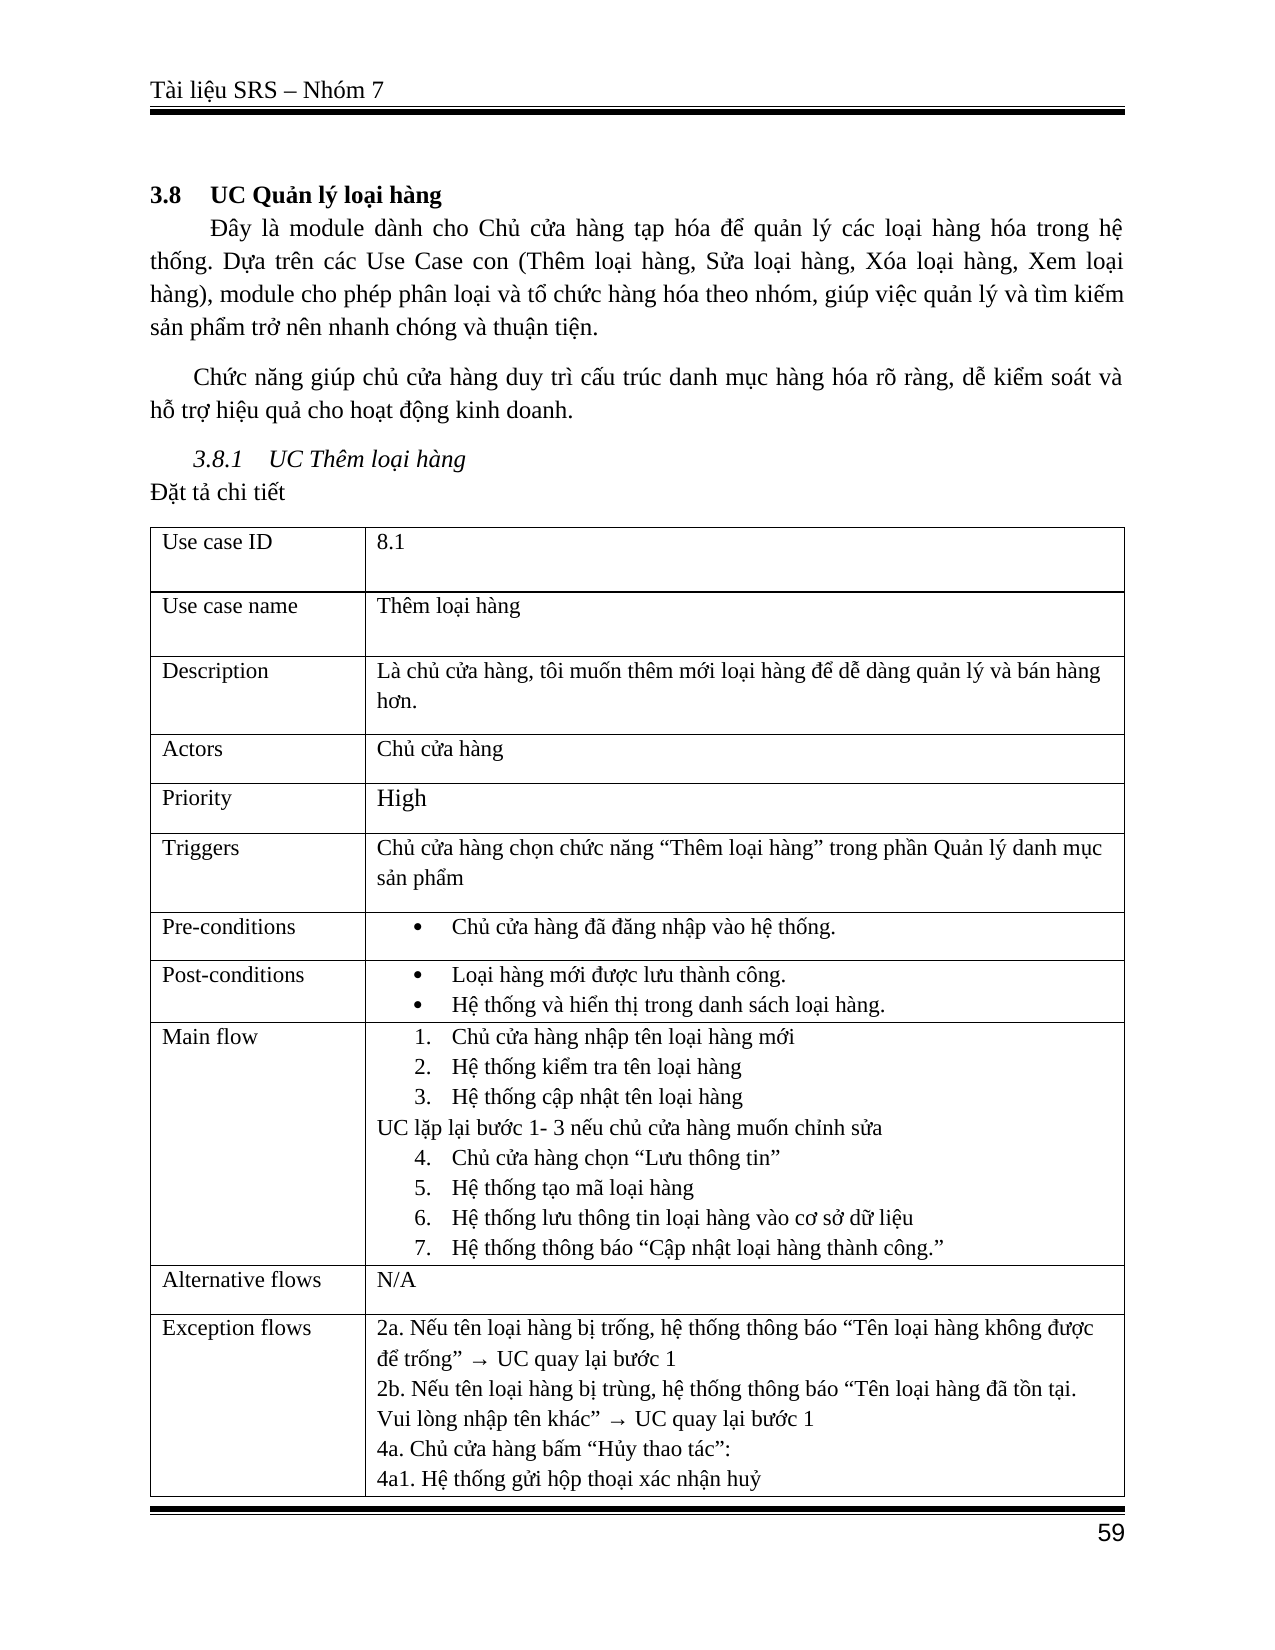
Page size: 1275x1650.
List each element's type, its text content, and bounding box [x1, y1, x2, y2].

table_header Use case ID [151, 528, 365, 591]
table_cell Exception flows [151, 1315, 365, 1496]
table_cell Chủ cửa hàng [366, 735, 1124, 782]
subtitle UC Quản lý loại hàng [150, 180, 1125, 209]
text Chức năng giúp chủ cửa hàng duy trì cấu trúc danh mục hàng hóa rõ ràng, dễ kiểm soát và hỗ trợ hiệu quả cho hoạt động kinh doanh. [150, 362, 1125, 423]
table_cell Use case name [151, 593, 365, 656]
table_cell High [366, 784, 1124, 833]
table_cell Main flow [151, 1023, 365, 1265]
table_cell Chủ cửa hàng chọn chức năng “Thêm loại hàng” trong phần Quản lý danh mục sản phẩm [366, 834, 1124, 912]
table_cell Triggers [151, 834, 365, 912]
text Đặt tả chi tiết [150, 477, 1125, 506]
subtitle UC Thêm loại hàng [193, 444, 1125, 473]
table_cell Description [151, 657, 365, 734]
table_cell Actors [151, 735, 365, 782]
table_cell Post-conditions [151, 961, 365, 1022]
text Đây là module dành cho Chủ cửa hàng tạp hóa để quản lý các loại hàng hóa trong hệ thống. Dựa trên các Use Case con (Thêm loại hàng, Sửa loại hàng, Xóa loại hàng, Xem loại hàng), module cho phép phân loại và tổ chức hàng hóa theo nhóm, giúp việc quản lý và tìm kiếm sản phẩm trở nên nhanh chóng và thuận tiện. [150, 213, 1125, 341]
table_header 8.1 [366, 528, 1124, 591]
table_cell Pre-conditions [151, 913, 365, 960]
table_cell N/A [366, 1266, 1124, 1313]
table_cell Là chủ cửa hàng, tôi muốn thêm mới loại hàng để dễ dàng quản lý và bán hàng hơn. [366, 657, 1124, 734]
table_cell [366, 1315, 1124, 1496]
table_cell Chủ cửa hàng đã đăng nhập vào hệ thống. [366, 913, 1124, 960]
table_cell Alternative flows [151, 1266, 365, 1313]
table_cell Thêm loại hàng [366, 593, 1124, 656]
table_cell Chủ cửa hàng nhập tên loại hàng mới Hệ thống kiểm tra tên loại hàng Hệ thống cập nhật tên loại hàng UC lặp lại bước 1- 3 nếu chủ cửa hàng muốn chỉnh sửa Chủ cửa hàng chọn “Lưu thông tin” Hệ thống tạo mã loại hàng Hệ thống lưu thông tin loại hàng vào cơ sở dữ liệu Hệ thống thông báo “Cập nhật loại hàng thành công.” [366, 1023, 1124, 1265]
table_cell Loại hàng mới được lưu thành công. Hệ thống và hiển thị trong danh sách loại hàng. [366, 961, 1124, 1022]
table_cell Priority [151, 784, 365, 833]
